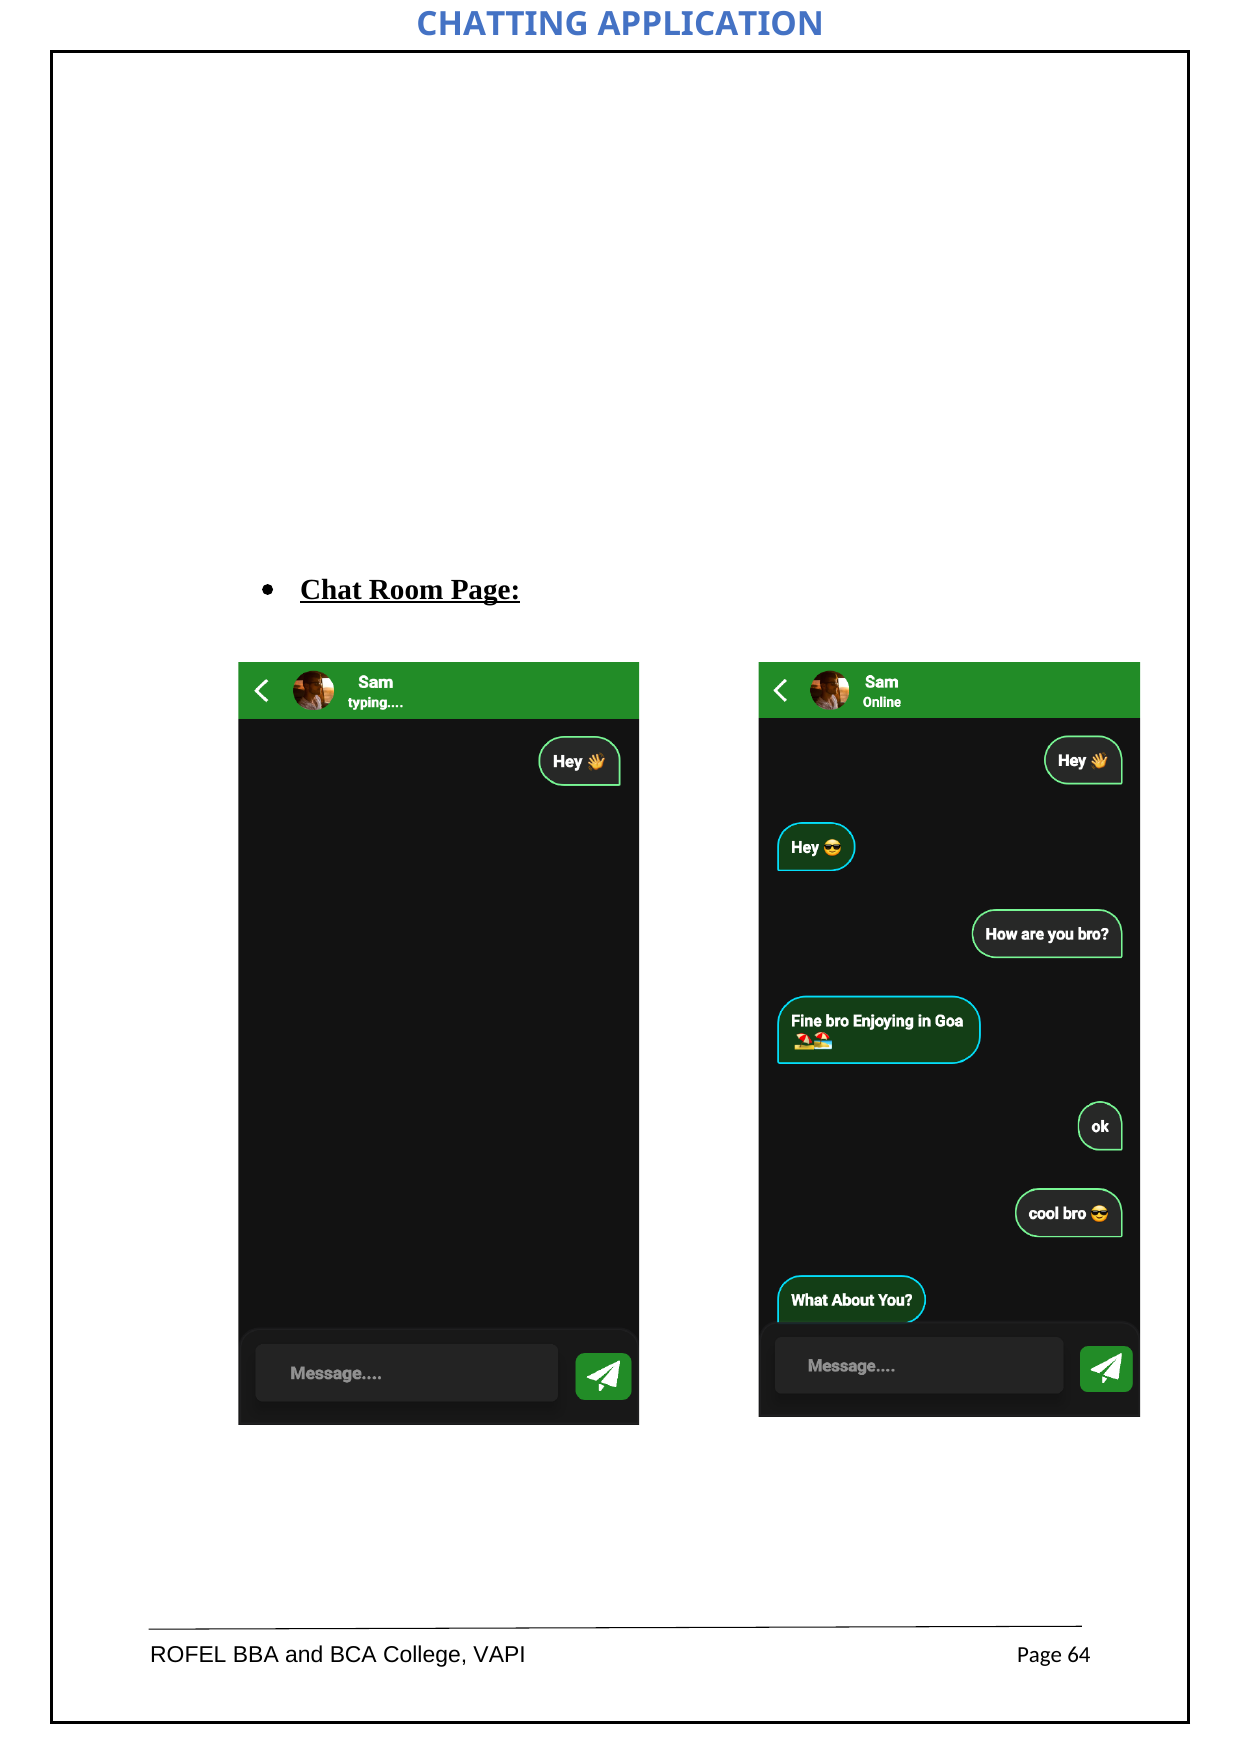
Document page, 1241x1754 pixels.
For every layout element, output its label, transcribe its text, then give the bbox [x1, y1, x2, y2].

list Chat Room Page: [262, 572, 1090, 606]
picture [758, 662, 1141, 1417]
picture [238, 662, 640, 1425]
